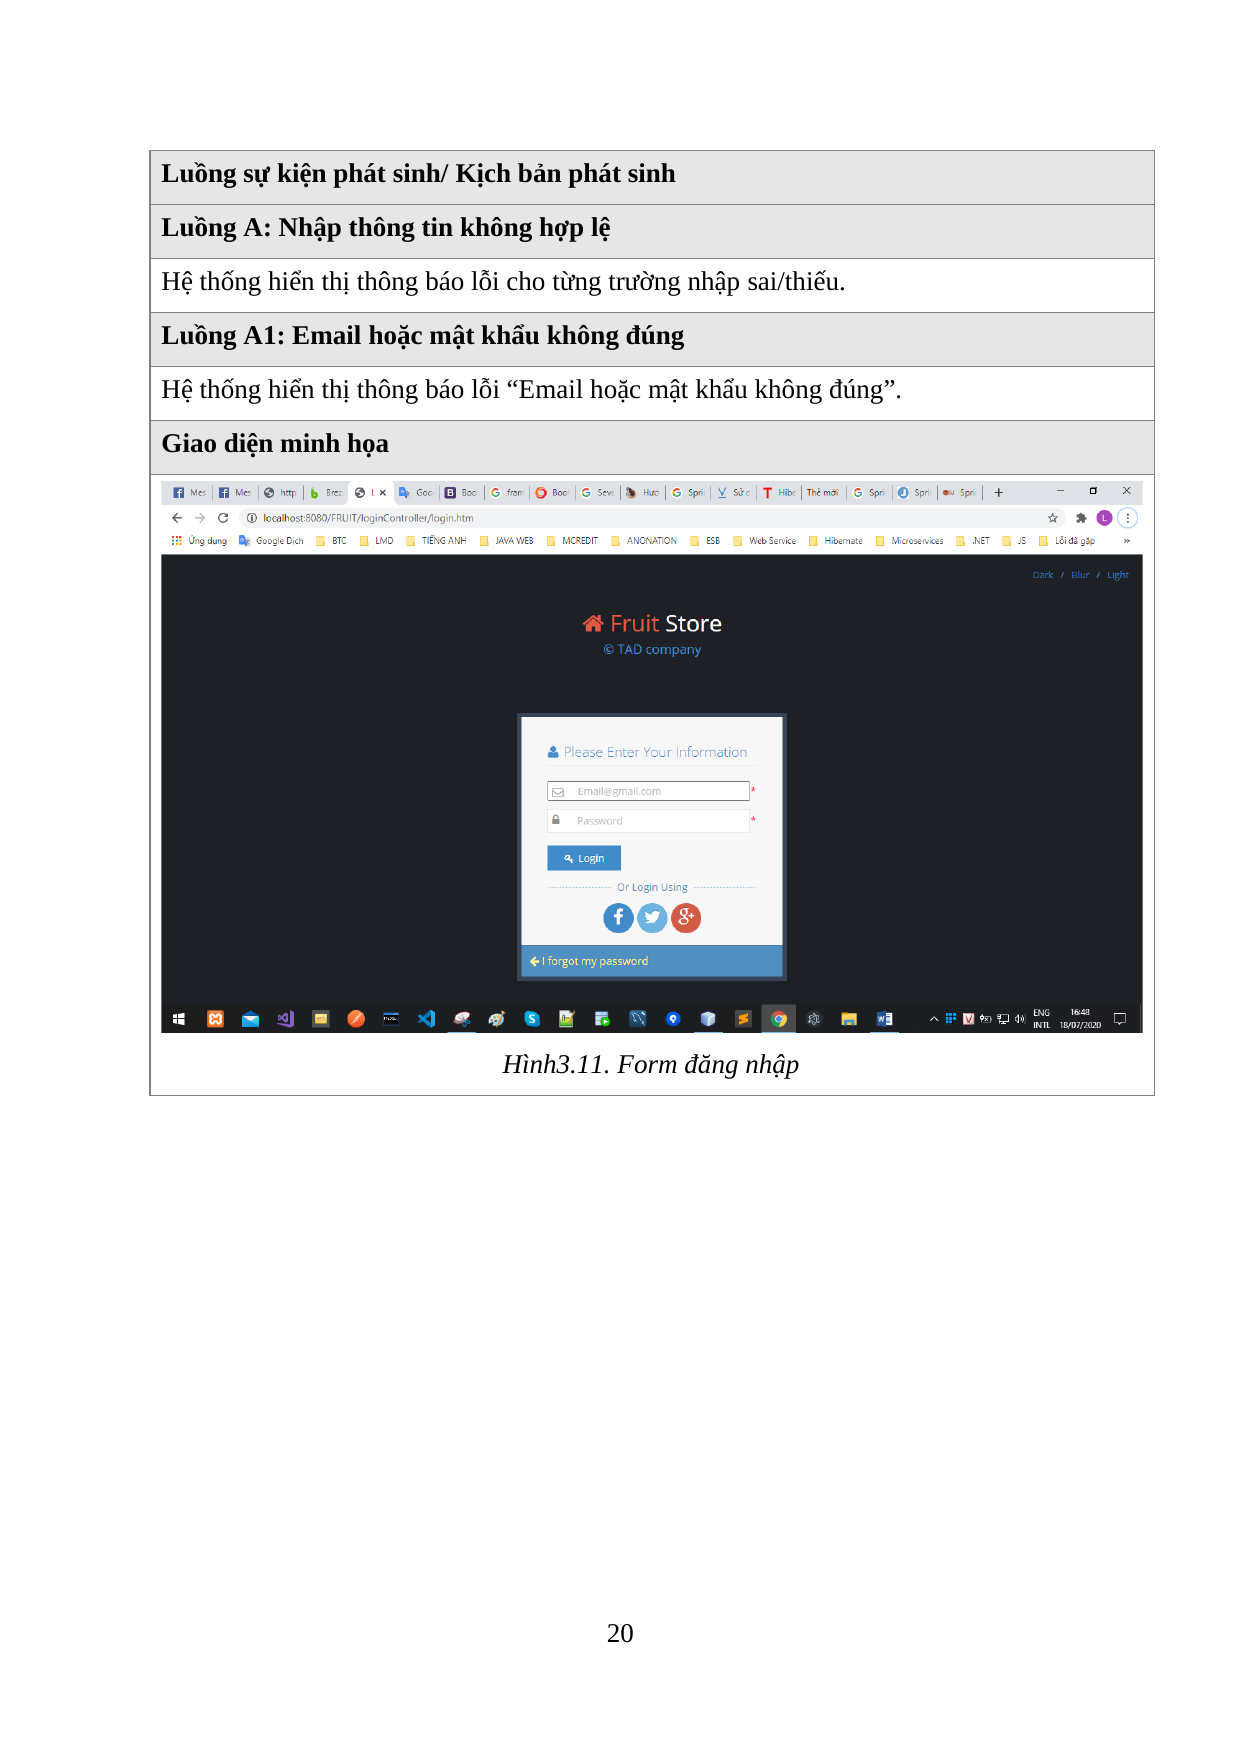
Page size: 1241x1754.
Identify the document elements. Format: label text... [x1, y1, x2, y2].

table_cell Luồng A: Nhập thông tin không hợp lệ [151, 205, 1154, 258]
table_cell Hệ thống hiển thị thông báo lỗi cho từng trường nhập sai/thiếu. [151, 259, 1154, 312]
table_cell Hệ thống hiển thị thông báo lỗi “Email hoặc mật khẩu không đúng”. [151, 367, 1154, 420]
table_cell Luồng A1: Email hoặc mật khẩu không đúng [151, 313, 1154, 366]
table_cell Giao diện minh họa [151, 421, 1154, 474]
picture [161, 481, 1143, 1033]
table_header Luồng sự kiện phát sinh/ Kịch bản phát sinh [151, 151, 1154, 204]
table_cell Hình3.11. Form đăng nhập [151, 475, 1154, 1095]
